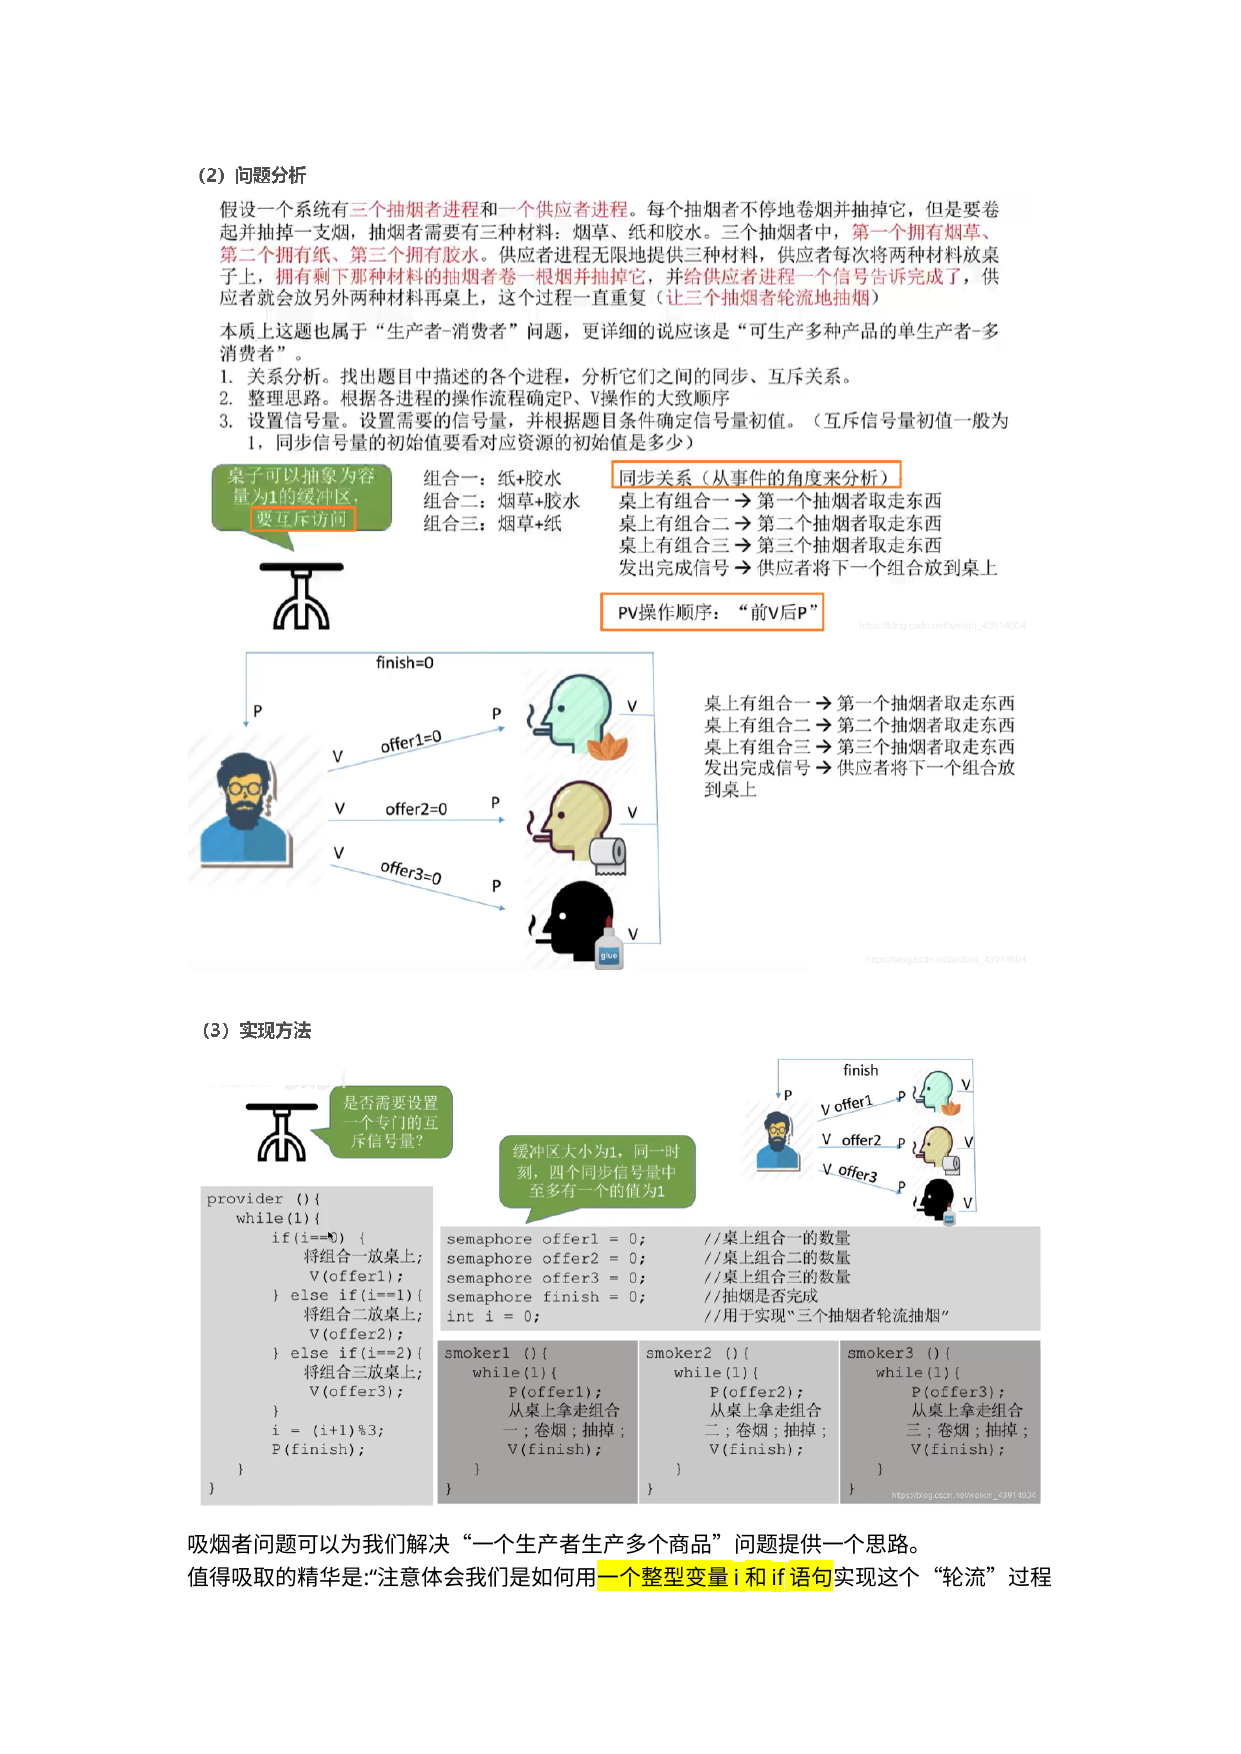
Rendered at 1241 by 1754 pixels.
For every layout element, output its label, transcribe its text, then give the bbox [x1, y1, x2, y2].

picture [187, 162, 1053, 982]
text 吸烟者问题可以为我们解决“一个生产者生产多个商品”问题提供一个思路。 [187, 1527, 1053, 1559]
picture [187, 1007, 1053, 1510]
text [187, 1559, 1053, 1592]
